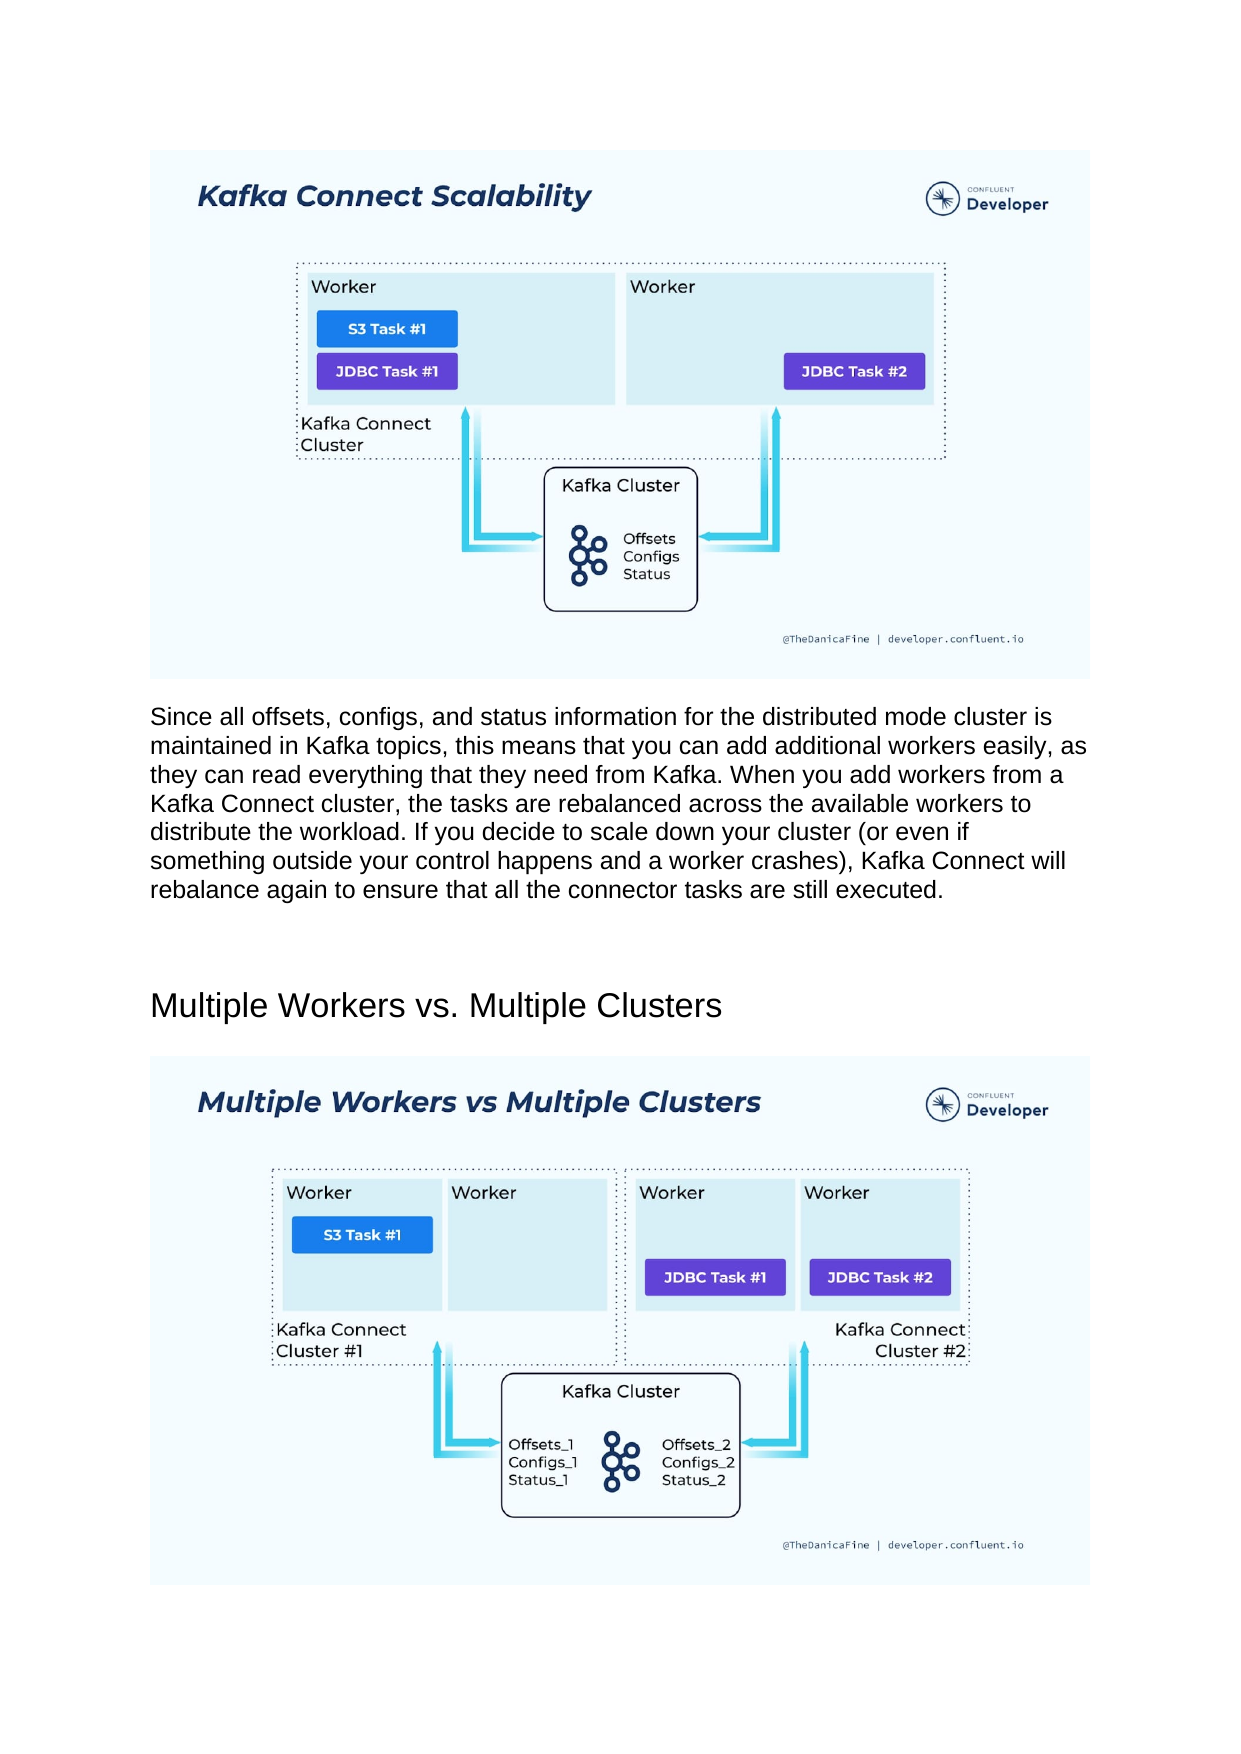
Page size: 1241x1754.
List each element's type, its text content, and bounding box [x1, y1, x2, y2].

picture [150, 150, 1091, 679]
picture [150, 1056, 1091, 1585]
subtitle Multiple Workers vs. Multiple Clusters [150, 982, 1090, 1025]
text Since all offsets, configs, and status information for the distributed mode cluster is maintained in Kafka topics, this means that you can add additional workers easily, as they can read everything that they need from Kafka. When you add workers from a Kafka Connect cluster, the tasks are rebalanced across the available workers to distribute the workload. If you decide to scale down your cluster (or even if something outside your control happens and a worker crashes), Kafka Connect will rebalance again to ensure that all the connector tasks are still executed. [150, 702, 1090, 903]
